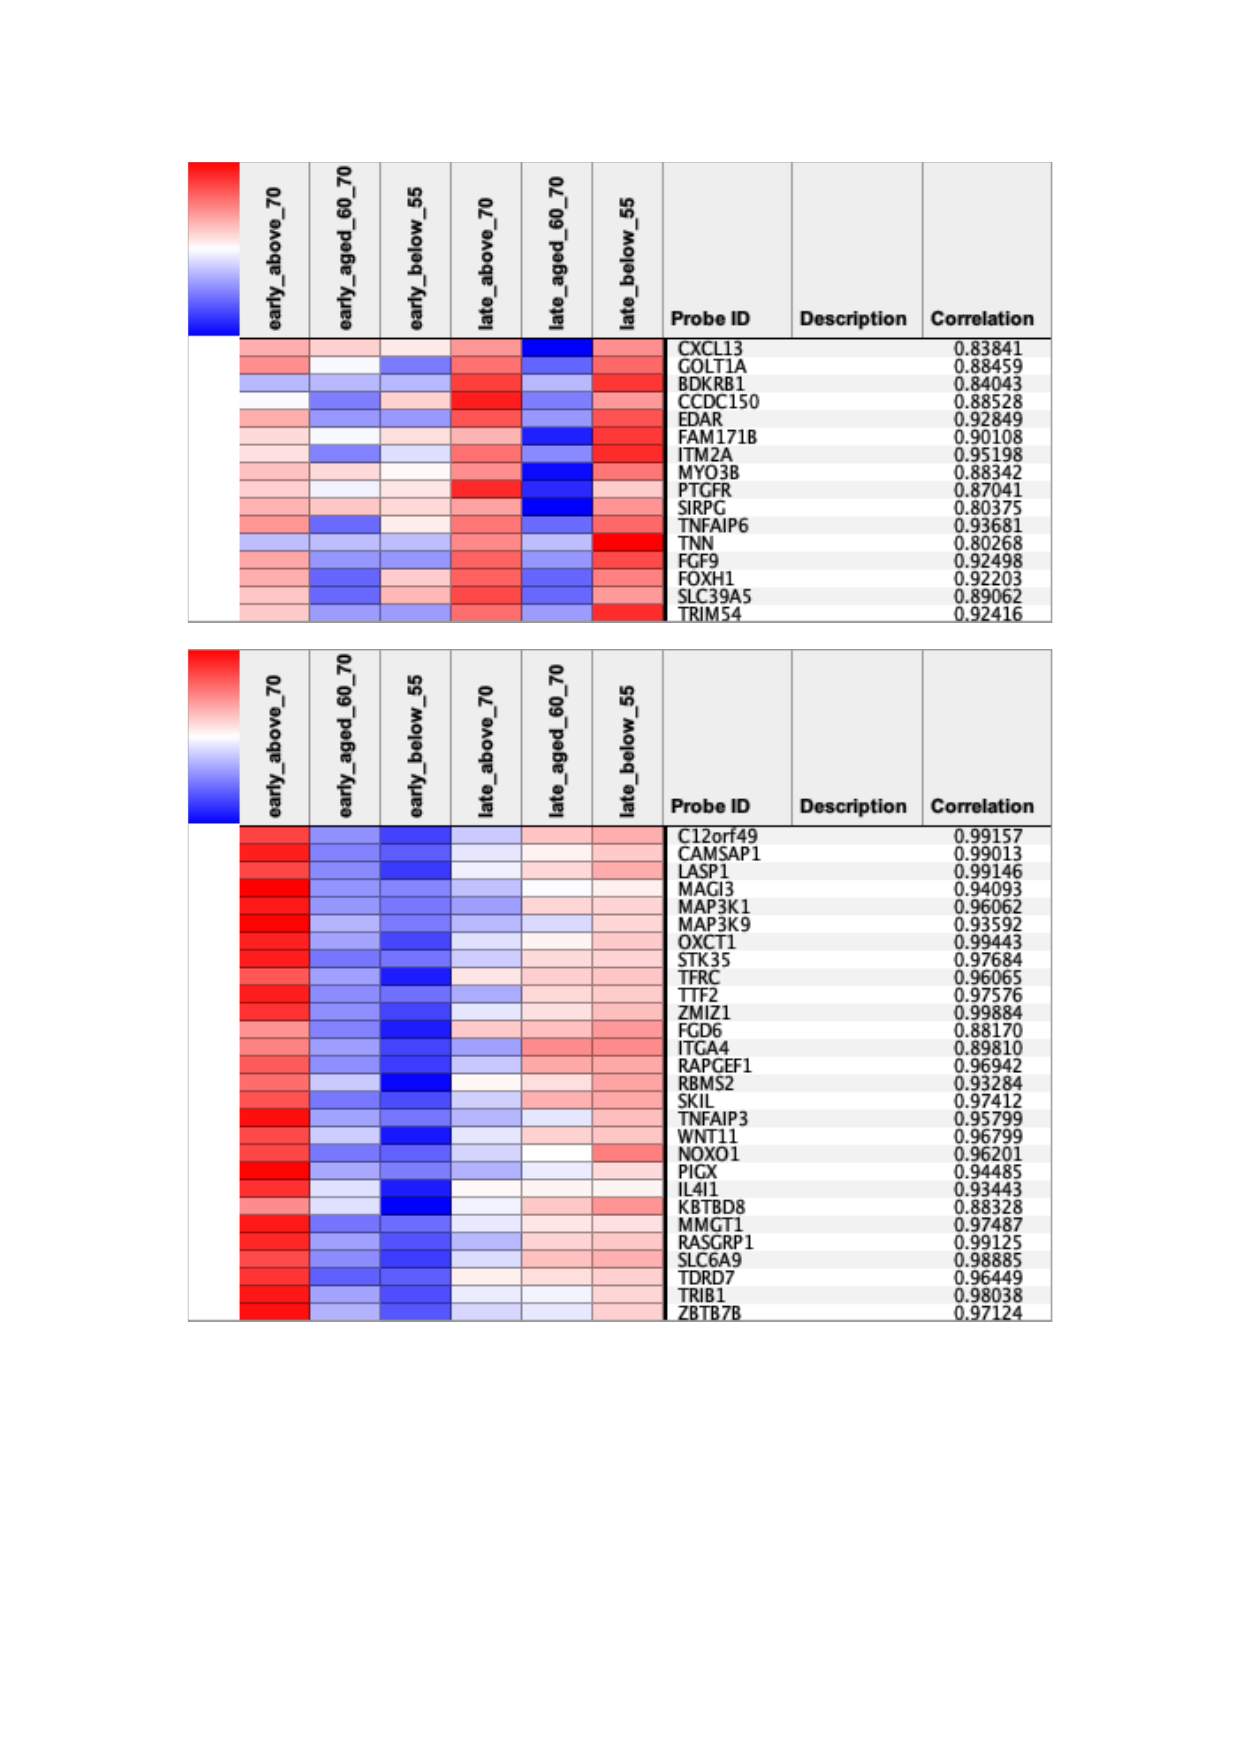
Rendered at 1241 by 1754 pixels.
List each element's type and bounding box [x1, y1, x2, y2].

picture [187, 162, 1053, 623]
picture [187, 649, 1053, 1322]
